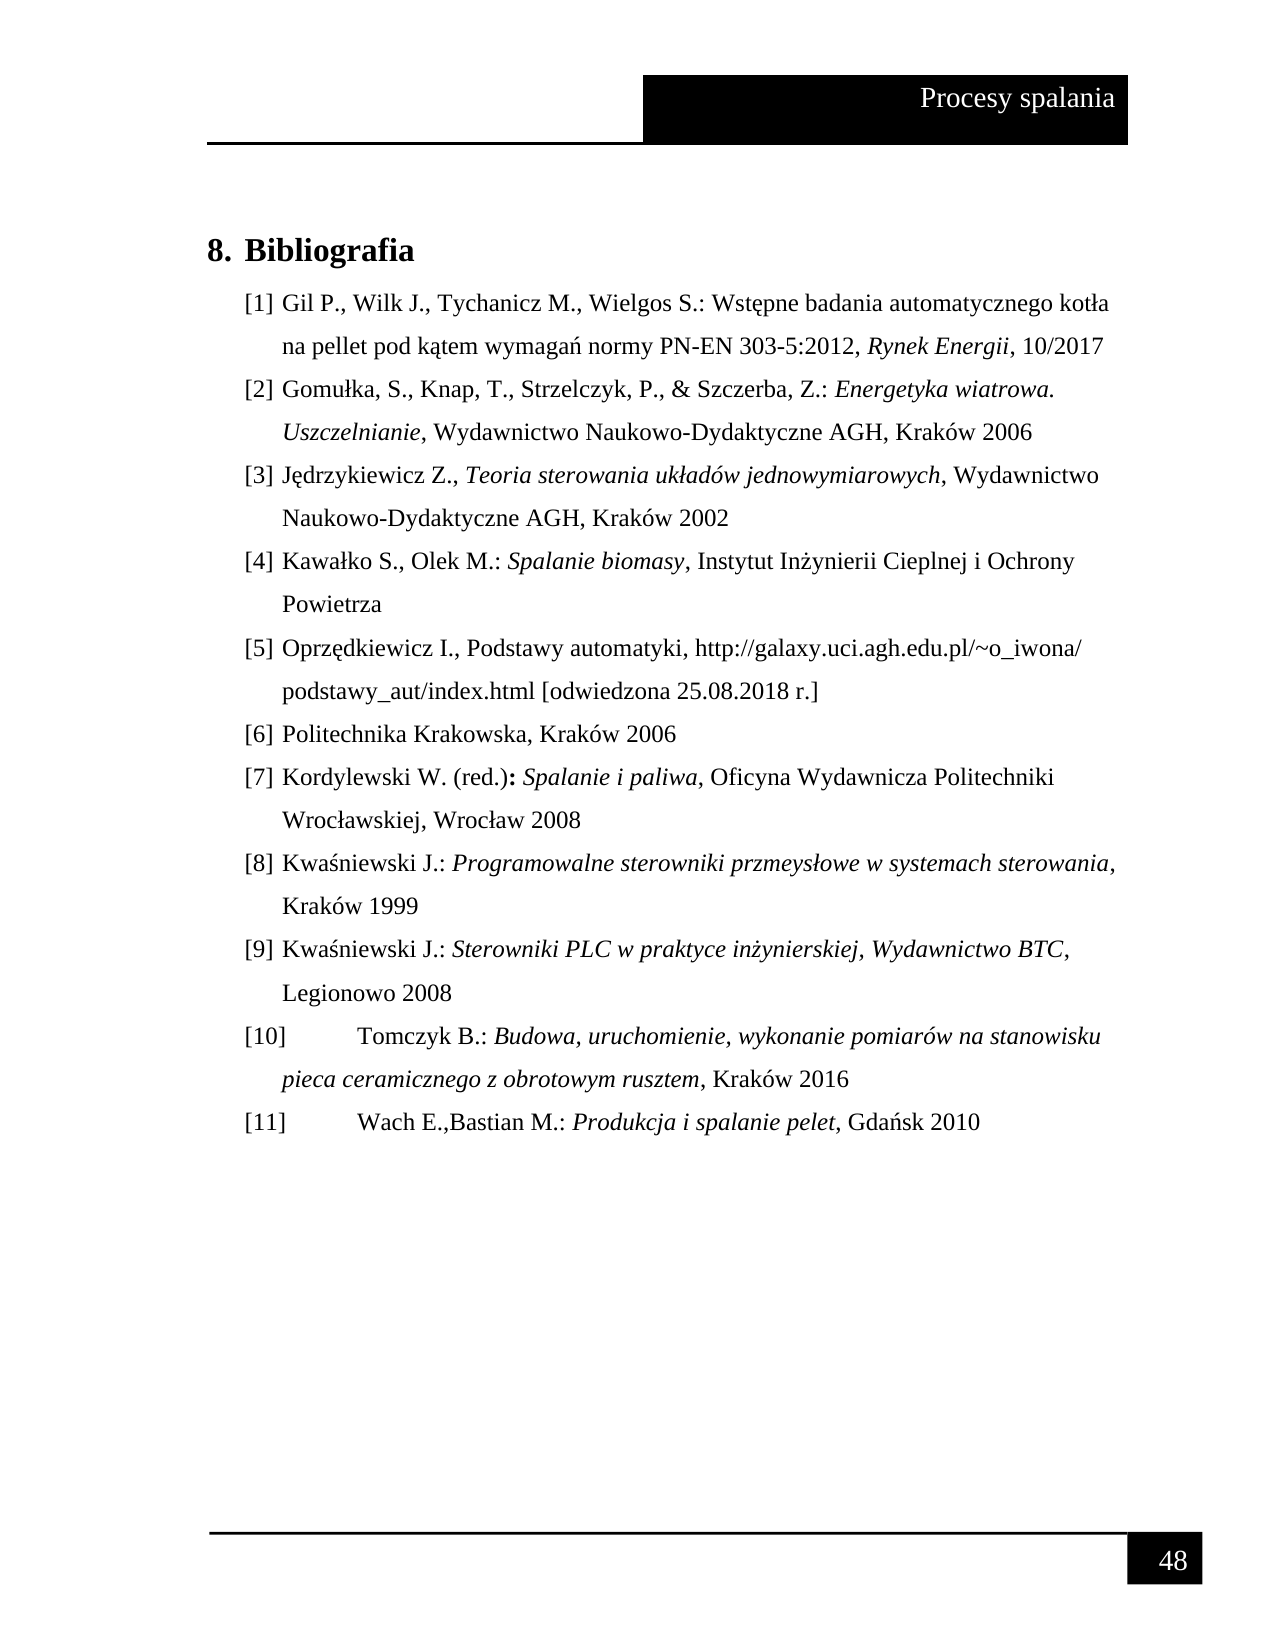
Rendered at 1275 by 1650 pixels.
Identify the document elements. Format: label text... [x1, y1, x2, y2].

list Wach E.,Bastian M.: Produkcja i spalanie pelet, Gdańsk 2010 [244, 1107, 1127, 1136]
list Kordylewski W. (red.): Spalanie i paliwa, Oficyna Wydawnicza Politechniki Wrocławskiej, Wrocław 2008 [244, 762, 1127, 834]
list Politechnika Krakowska, Kraków 2006 [244, 719, 1127, 748]
subtitle Bibliografia [207, 230, 1127, 268]
list Jędrzykiewicz Z., Teoria sterowania układów jednowymiarowych, Wydawnictwo Naukowo-Dydaktyczne AGH, Kraków 2002 [244, 460, 1127, 532]
list Kwaśniewski J.: Sterowniki PLC w praktyce inżynierskiej, Wydawnictwo BTC, Legionowo 2008 [244, 934, 1127, 1006]
list Kawałko S., Olek M.: Spalanie biomasy, Instytut Inżynierii Cieplnej i Ochrony Powietrza [244, 546, 1127, 618]
list Gomułka, S., Knap, T., Strzelczyk, P., & Szczerba, Z.: Energetyka wiatrowa. Uszczelnianie, Wydawnictwo Naukowo-Dydaktyczne AGH, Kraków 2006 [244, 374, 1127, 446]
list Gil P., Wilk J., Tychanicz M., Wielgos S.: Wstępne badania automatycznego kotła na pellet pod kątem wymagań normy PN-EN 303-5:2012, Rynek Energii, 10/2017 [244, 288, 1127, 359]
list Oprzędkiewicz I., Podstawy automatyki, http://galaxy.uci.agh.edu.pl/~o_iwona/ podstawy_aut/index.html [odwiedzona 25.08.2018 r.] [244, 633, 1127, 704]
list Kwaśniewski J.: Programowalne sterowniki przmeysłowe w systemach sterowania, Kraków 1999 [244, 848, 1127, 920]
list Tomczyk B.: Budowa, uruchomienie, wykonanie pomiarów na stanowisku pieca ceramicznego z obrotowym rusztem, Kraków 2016 [244, 1021, 1127, 1093]
